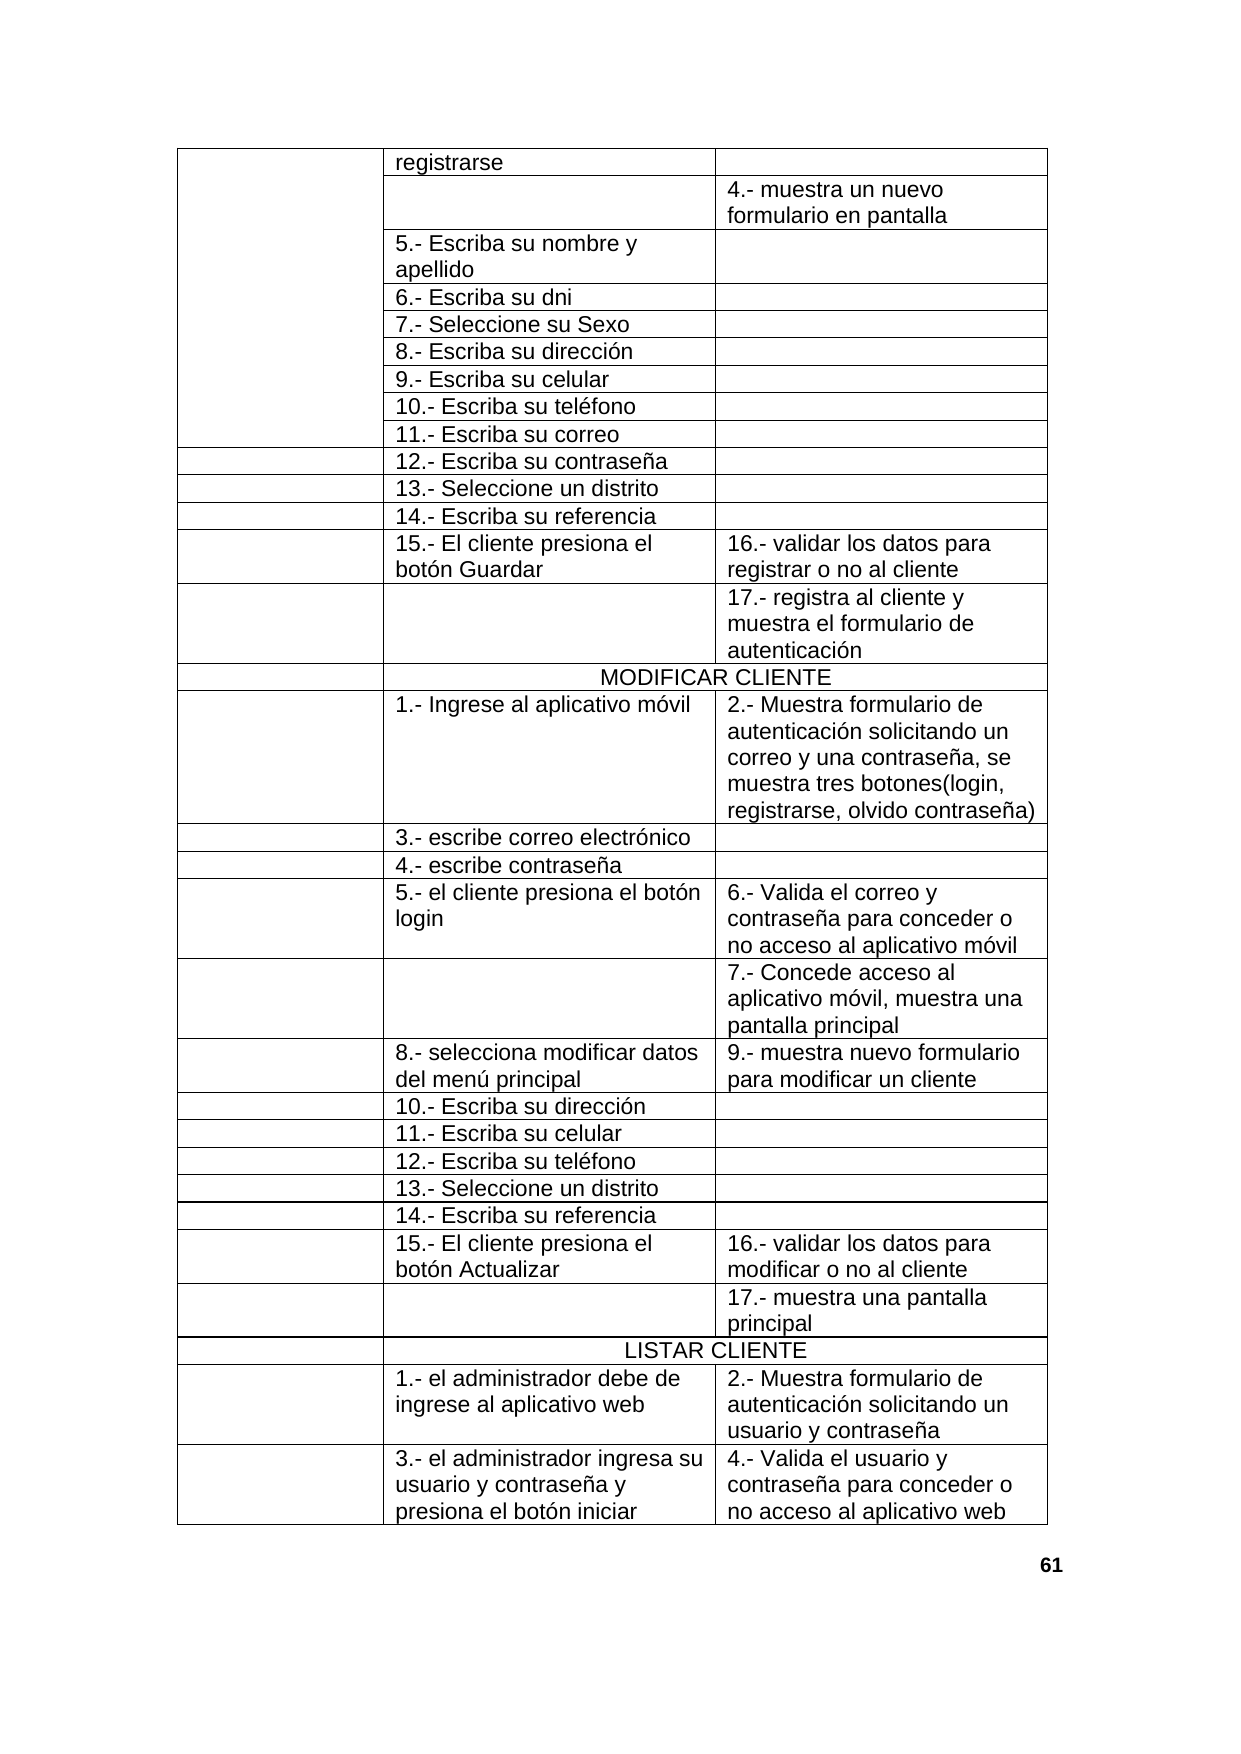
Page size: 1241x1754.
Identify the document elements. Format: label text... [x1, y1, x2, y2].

table_cell [716, 1093, 1047, 1119]
table_cell [178, 448, 383, 474]
table_cell 17.- registra al cliente y muestra el formulario de autenticación [716, 584, 1047, 663]
table_cell [384, 176, 715, 229]
table_cell [716, 421, 1047, 447]
table_cell [178, 691, 383, 823]
table_cell 4.- escribe contraseña [384, 852, 715, 878]
table_cell [716, 393, 1047, 419]
table_cell 1.- Ingrese al aplicativo móvil [384, 691, 715, 823]
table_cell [384, 149, 715, 175]
table_cell 1.- el administrador debe de ingrese al aplicativo web [384, 1365, 715, 1444]
table_cell 14.- Escriba su referencia [384, 503, 715, 529]
table_cell 4.- muestra un nuevo formulario en pantalla [716, 176, 1047, 229]
table_cell [716, 284, 1047, 310]
table_cell [716, 1175, 1047, 1201]
table_cell 10.- Escriba su teléfono [384, 393, 715, 419]
table_cell [178, 1148, 383, 1174]
table_cell [178, 879, 383, 958]
table_cell MODIFICAR CLIENTE [384, 664, 1047, 690]
table_cell [178, 664, 383, 690]
table_cell [178, 1093, 383, 1119]
table_cell 2.- Muestra formulario de autenticación solicitando un usuario y contraseña [716, 1365, 1047, 1444]
table_cell [716, 1120, 1047, 1147]
table_cell 11.- Escriba su correo [384, 421, 715, 447]
table_cell [178, 475, 383, 502]
table_cell 3.- escribe correo electrónico [384, 824, 715, 851]
table_cell 5.- el cliente presiona el botón login [384, 879, 715, 958]
table_cell [716, 475, 1047, 502]
table_cell [178, 824, 383, 851]
table_cell 15.- El cliente presiona el botón Guardar [384, 530, 715, 583]
table_cell [178, 1203, 383, 1229]
table_cell 9.- Escriba su celular [384, 366, 715, 392]
table_cell [716, 852, 1047, 878]
table_cell 10.- Escriba su dirección [384, 1093, 715, 1119]
table_cell 6.- Valida el correo y contraseña para conceder o no acceso al aplicativo móvil [716, 879, 1047, 958]
table_cell 2.- Muestra formulario de autenticación solicitando un correo y una contraseña, se muestra tres botones(login, registrarse, olvido contraseña) [716, 691, 1047, 823]
table_cell 7.- Concede acceso al aplicativo móvil, muestra una pantalla principal [716, 959, 1047, 1038]
table_cell [178, 1120, 383, 1147]
table_cell [716, 1148, 1047, 1174]
table_cell [178, 584, 383, 663]
table_cell 11.- Escriba su celular [384, 1120, 715, 1147]
table_cell 8.- Escriba su dirección [384, 338, 715, 365]
table_cell 4.- Valida el usuario y contraseña para conceder o no acceso al aplicativo web [716, 1445, 1047, 1524]
table_cell [716, 366, 1047, 392]
table_cell [178, 1175, 383, 1201]
table_cell [716, 338, 1047, 365]
table_cell [178, 1039, 383, 1092]
table_cell 9.- muestra nuevo formulario para modificar un cliente [716, 1039, 1047, 1092]
table_cell 13.- Seleccione un distrito [384, 475, 715, 502]
table_cell [716, 230, 1047, 282]
table_cell 14.- Escriba su referencia [384, 1203, 715, 1229]
table_cell 12.- Escriba su contraseña [384, 448, 715, 474]
table_cell [178, 959, 383, 1038]
table_cell [384, 959, 715, 1038]
table_cell [716, 824, 1047, 851]
table_cell 13.- Seleccione un distrito [384, 1175, 715, 1201]
table_cell [178, 1365, 383, 1444]
table_cell [716, 149, 1047, 175]
table_cell 8.- selecciona modificar datos del menú principal [384, 1039, 715, 1092]
table_cell [716, 311, 1047, 337]
table_cell [178, 1284, 383, 1336]
table_cell [716, 1203, 1047, 1229]
table_cell 3.- el administrador ingresa su usuario y contraseña y presiona el botón iniciar [384, 1445, 715, 1524]
table_cell [178, 503, 383, 529]
table_cell [178, 852, 383, 878]
table_cell 5.- Escriba su nombre y apellido [384, 230, 715, 282]
table_cell LISTAR CLIENTE [384, 1338, 1047, 1364]
table_cell [178, 1445, 383, 1524]
table_cell [178, 1230, 383, 1283]
table_cell 7.- Seleccione su Sexo [384, 311, 715, 337]
table_cell 16.- validar los datos para registrar o no al cliente [716, 530, 1047, 583]
table_cell 12.- Escriba su teléfono [384, 1148, 715, 1174]
table_cell [716, 503, 1047, 529]
table_cell 6.- Escriba su dni [384, 284, 715, 310]
table_cell 15.- El cliente presiona el botón Actualizar [384, 1230, 715, 1283]
table_cell 16.- validar los datos para modificar o no al cliente [716, 1230, 1047, 1283]
table_cell [384, 1284, 715, 1336]
table_cell 17.- muestra una pantalla principal [716, 1284, 1047, 1336]
table_cell [384, 584, 715, 663]
table_cell [716, 448, 1047, 474]
table_cell [178, 530, 383, 583]
table_cell [178, 1338, 383, 1364]
